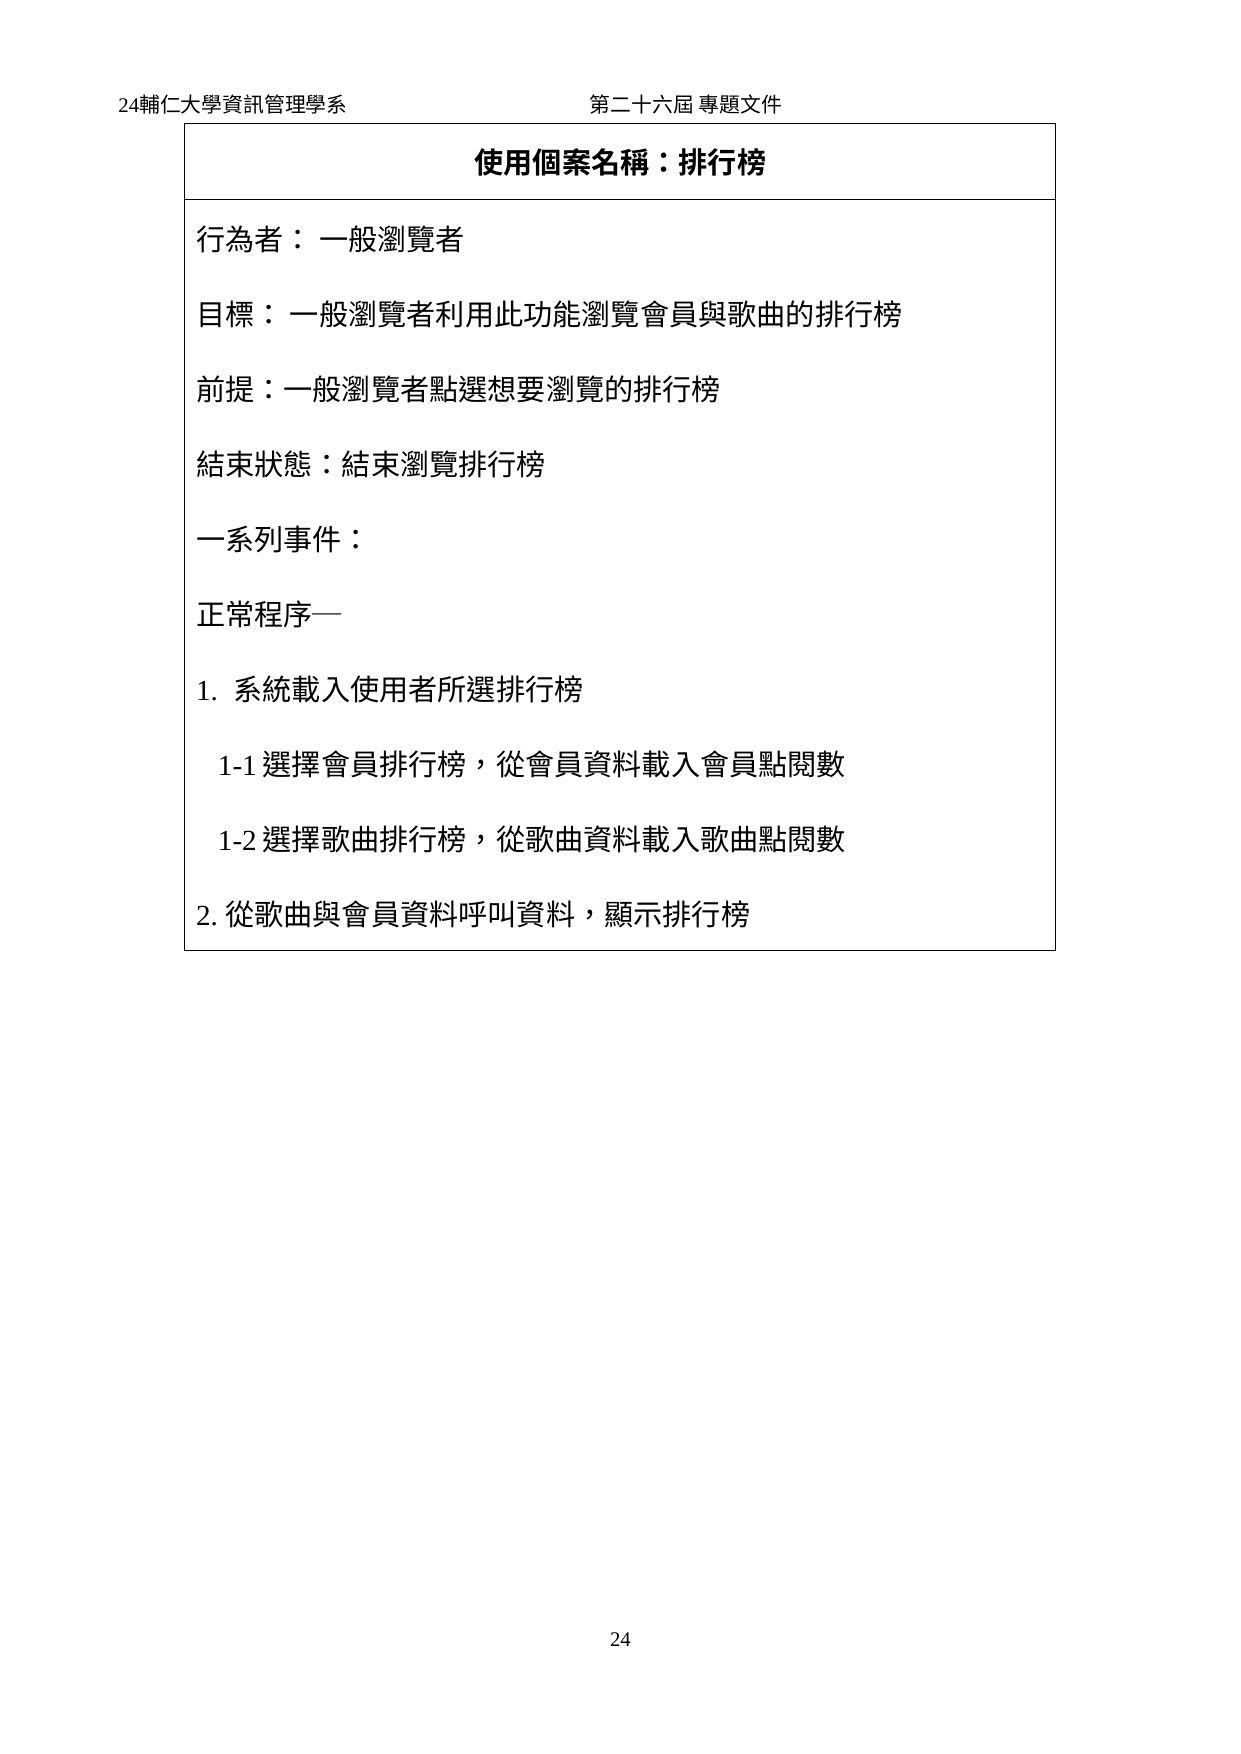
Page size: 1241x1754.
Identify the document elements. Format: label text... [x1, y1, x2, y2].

table_cell 行為者： 一般瀏覽者 目標： 一般瀏覽者利用此功能瀏覽會員與歌曲的排行榜 前提：一般瀏覽者點選想要瀏覽的排行榜 結束狀態：結束瀏覽排行榜 一系列事件： 正常程序─ 系統載入使用者所選排行榜 1-1選擇會員排行榜，從會員資料載入會員點閱數 1-2選擇歌曲排行榜，從歌曲資料載入歌曲點閱數 2. 從歌曲與會員資料呼叫資料，顯示排行榜 [185, 200, 1055, 950]
table_header 使用個案名稱：排行榜 [185, 124, 1055, 199]
